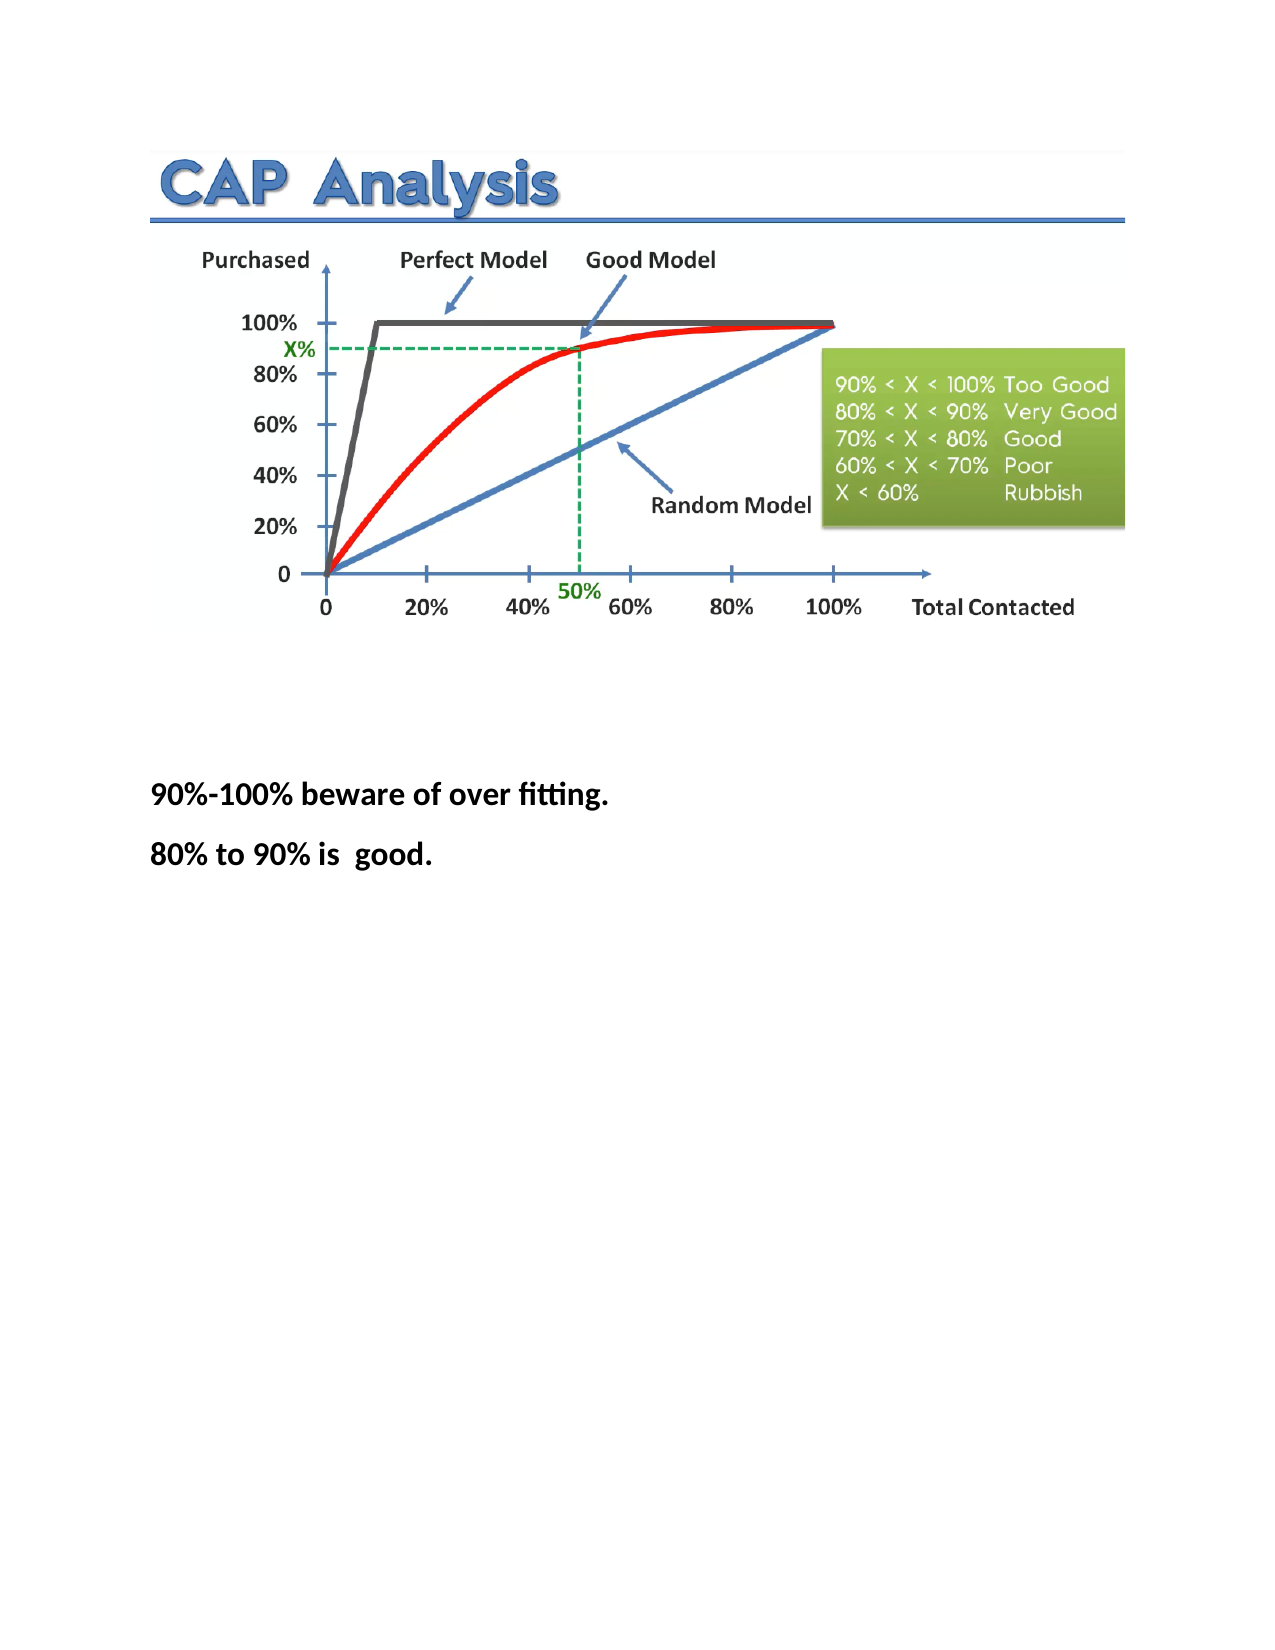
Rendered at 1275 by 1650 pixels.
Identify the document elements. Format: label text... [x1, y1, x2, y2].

text 80% to 90% is good. [150, 833, 1125, 874]
picture [150, 150, 1125, 633]
text 90%-100% beware of over fitting. [150, 773, 1125, 813]
